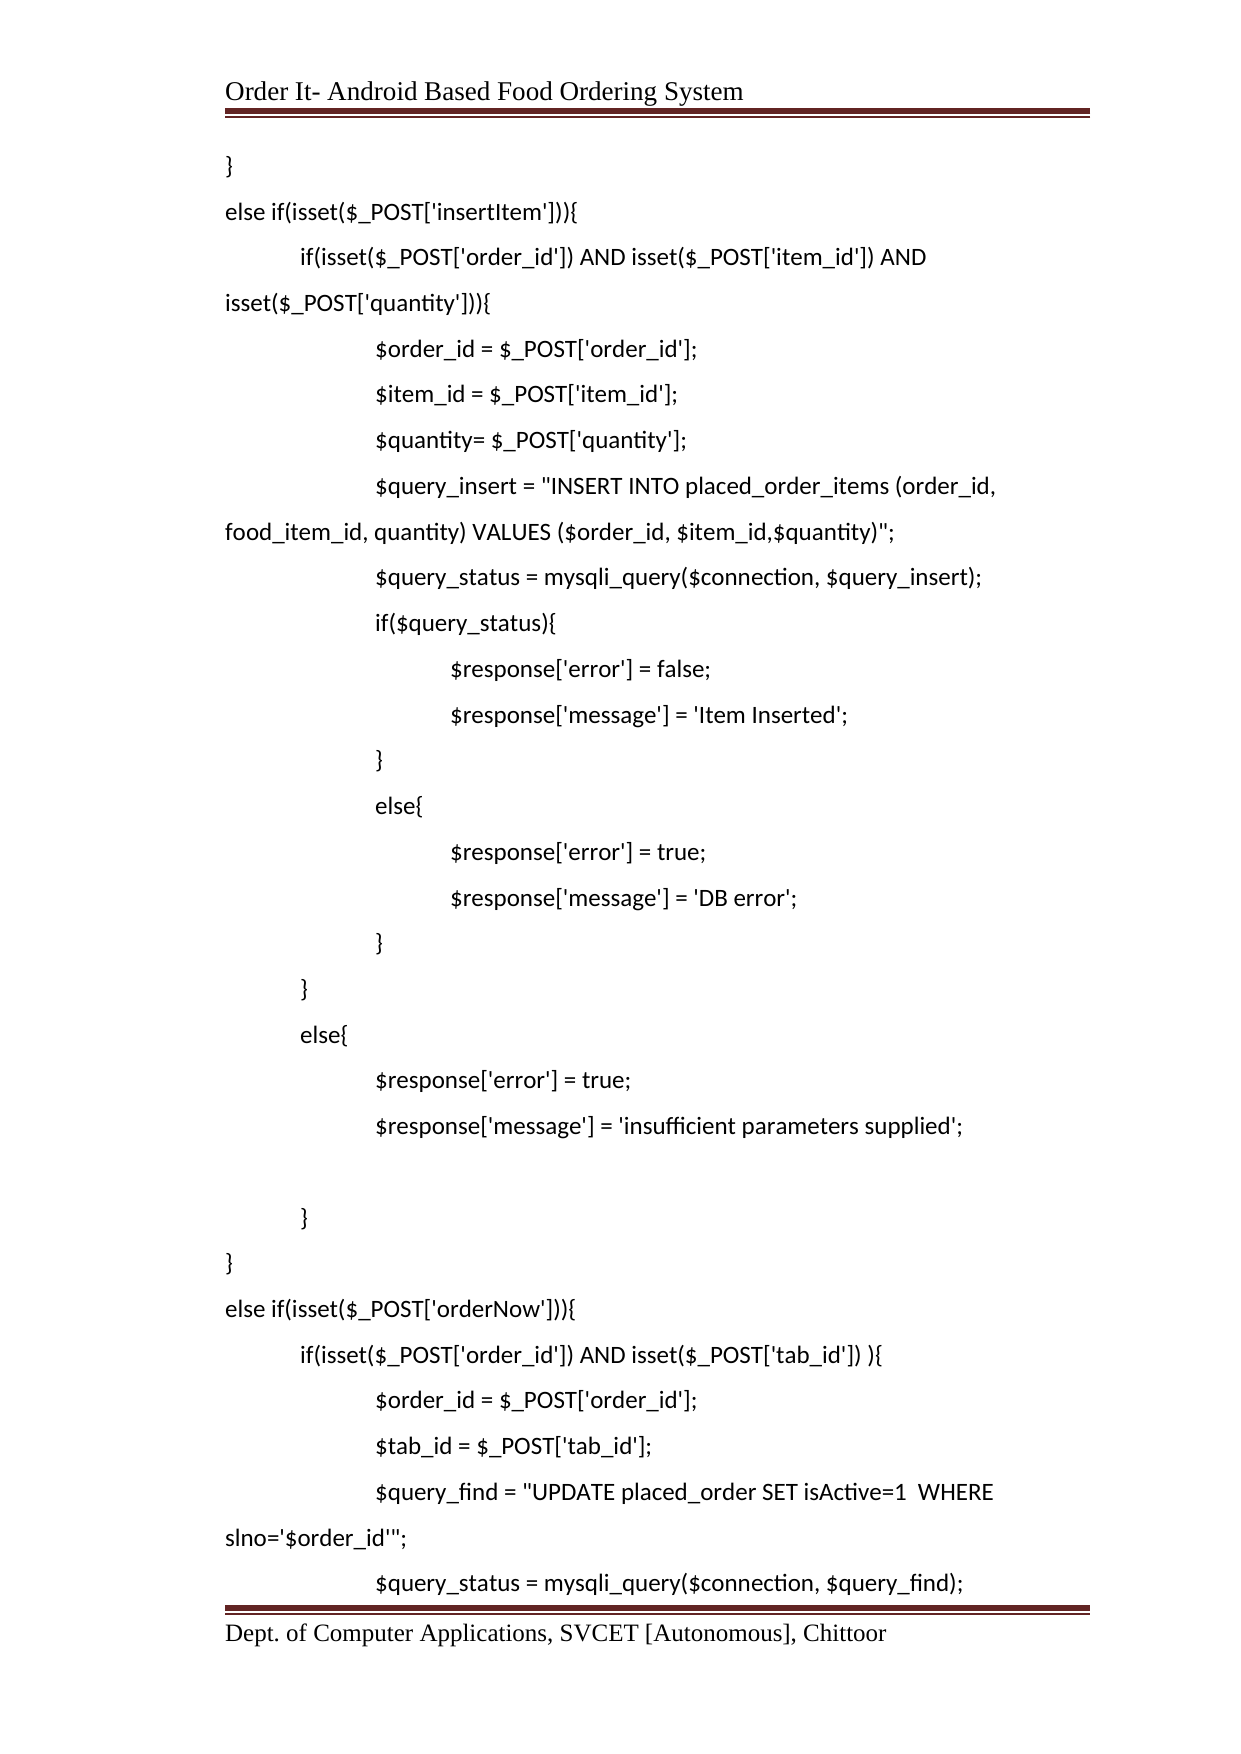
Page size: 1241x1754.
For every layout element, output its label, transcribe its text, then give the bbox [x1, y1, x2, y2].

text $item_id = $_POST['item_id']; [225, 379, 1090, 409]
text $response['error'] = true; [225, 1064, 1090, 1095]
text if(isset($_POST['order_id']) AND isset($_POST['tab_id']) ){ [225, 1339, 1090, 1369]
text } [225, 973, 1090, 1004]
text $response['error'] = false; [225, 653, 1090, 683]
text $quantity= $_POST['quantity']; [225, 424, 1090, 455]
text else{ [225, 1019, 1090, 1049]
text $response['message'] = 'insufficient parameters supplied'; [225, 1110, 1090, 1141]
text $response['message'] = 'Item Inserted'; [225, 699, 1090, 729]
text else if(isset($_POST['orderNow'])){ [225, 1293, 1090, 1324]
text } [225, 150, 1090, 181]
text } [225, 744, 1090, 775]
text else if(isset($_POST['insertItem'])){ [225, 196, 1090, 226]
text $response['error'] = true; [225, 836, 1090, 866]
text $query_insert = "INSERT INTO placed_order_items (order_id, food_item_id, quantity) VALUES ($order_id, $item_id,$quantity)"; [225, 470, 1090, 546]
text $order_id = $_POST['order_id']; [225, 333, 1090, 363]
text } [225, 927, 1090, 958]
text $order_id = $_POST['order_id']; [225, 1385, 1090, 1415]
text if($query_status){ [225, 607, 1090, 638]
text $query_status = mysqli_query($connection, $query_insert); [225, 562, 1090, 592]
text else{ [225, 790, 1090, 821]
text if(isset($_POST['order_id']) AND isset($_POST['item_id']) AND isset($_POST['quantity'])){ [225, 241, 1090, 318]
text $response['message'] = 'DB error'; [225, 882, 1090, 912]
text $tab_id = $_POST['tab_id']; [225, 1430, 1090, 1461]
text $query_status = mysqli_query($connection, $query_find); [225, 1568, 1090, 1598]
text $query_find = "UPDATE placed_order SET isActive=1 WHERE slno='$order_id'"; [225, 1476, 1090, 1552]
text } [225, 1202, 1090, 1232]
text } [225, 1247, 1090, 1278]
